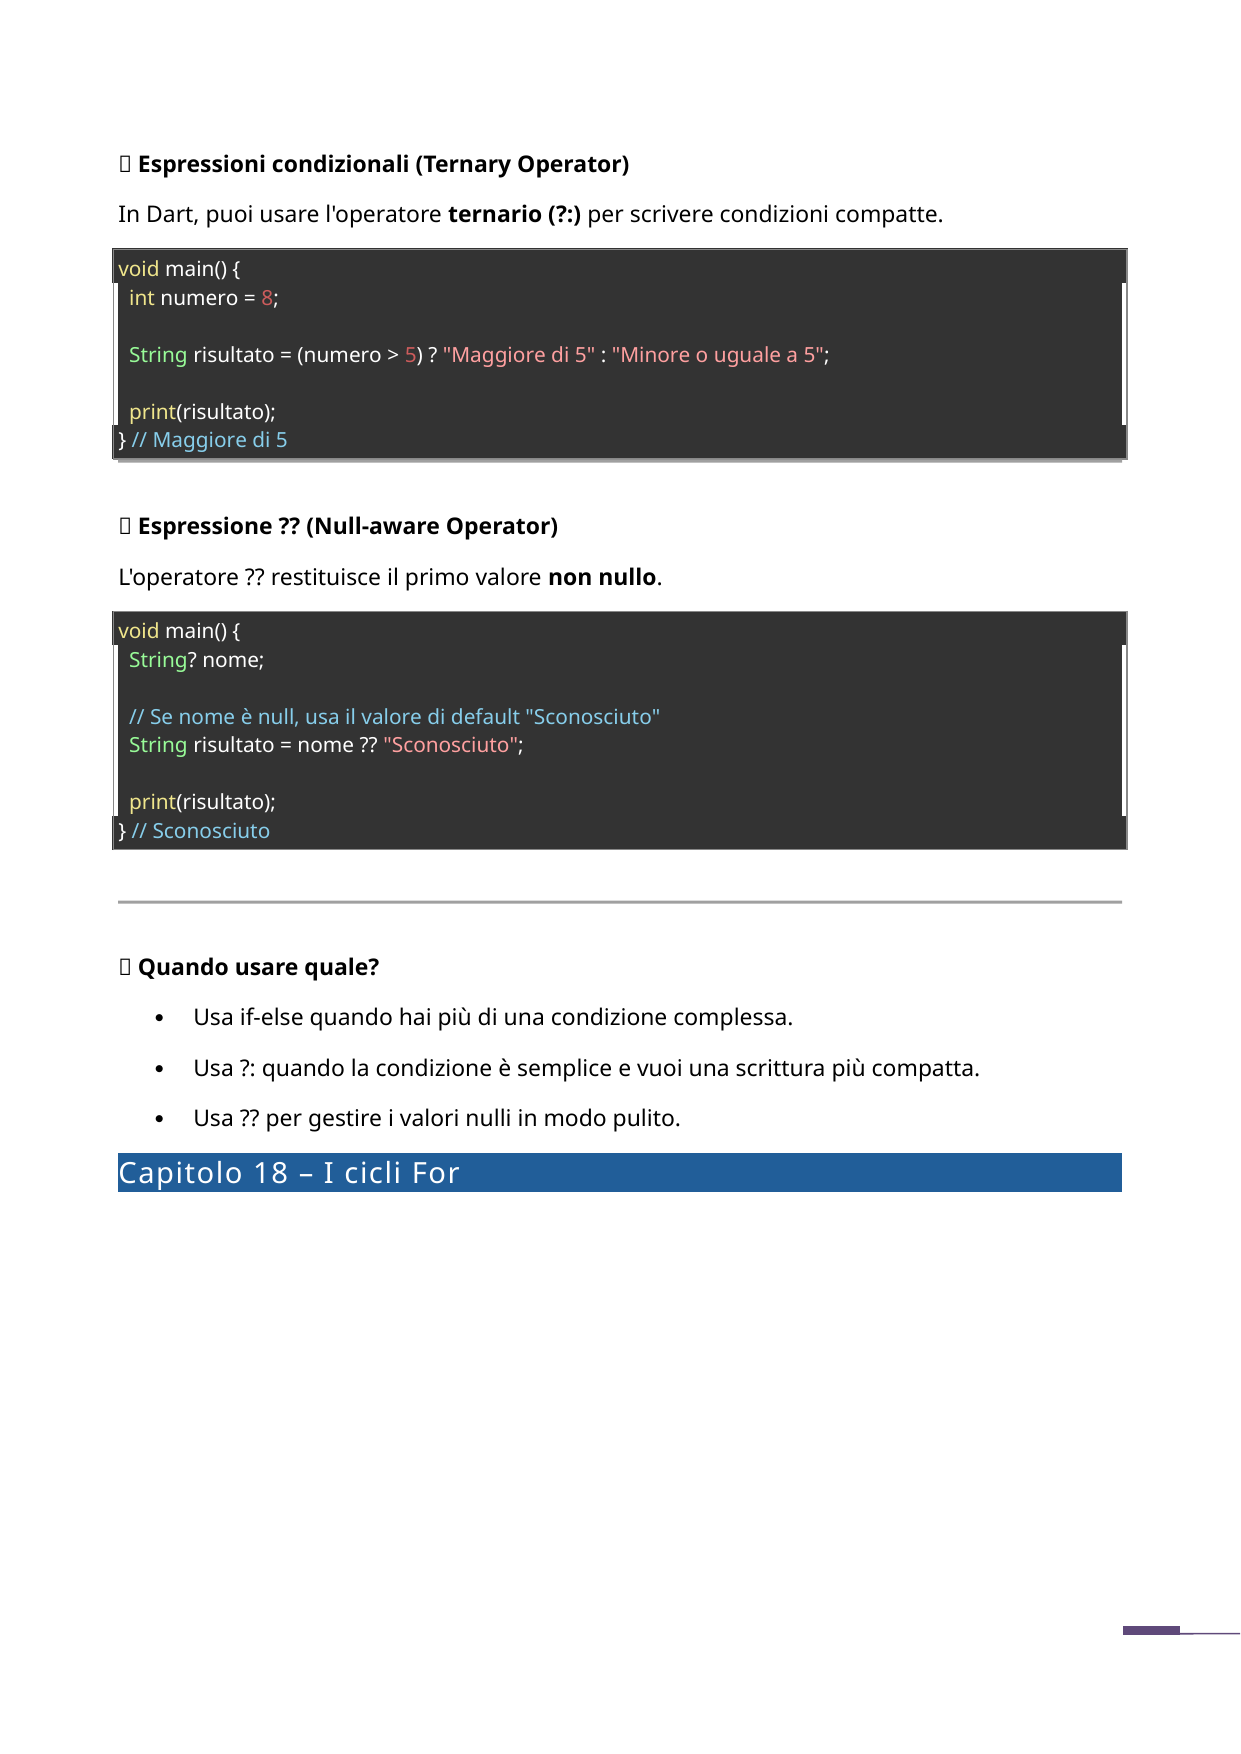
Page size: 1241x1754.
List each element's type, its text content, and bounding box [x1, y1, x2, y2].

text 🔹 Espressioni condizionali (Ternary Operator) [118, 148, 1122, 179]
text 🔹 Espressione ?? (Null-aware Operator) [118, 510, 1122, 541]
text String? nome; [118, 645, 1122, 673]
text String risultato = nome ?? "Sconosciuto"; [118, 730, 1122, 759]
text int numero = 8; [118, 283, 1122, 311]
text print(risultato); [118, 787, 1122, 810]
list Usa if-else quando hai più di una condizione complessa. [156, 1001, 1122, 1033]
list Usa ?? per gestire i valori nulli in modo pulito. [156, 1102, 1122, 1133]
list Usa ?: quando la condizione è semplice e vuoi una scrittura più compatta. [156, 1052, 1122, 1083]
subtitle Capitolo 18 – I cicli For [118, 1153, 1122, 1192]
text 🔹 Quando usare quale? [118, 951, 1122, 982]
text } // Maggiore di 5 [114, 420, 1126, 458]
text String risultato = (numero > 5) ? "Maggiore di 5" : "Minore o uguale a 5"; [118, 340, 1122, 368]
text In Dart, puoi usare l'operatore ternario (?:) per scrivere condizioni compatte. [118, 198, 1122, 229]
text void main() { [114, 250, 1126, 283]
text } // Sconosciuto [114, 810, 1126, 849]
text print(risultato); [118, 397, 1122, 420]
text L'operatore ?? restituisce il primo valore non nullo. [118, 560, 1122, 592]
text void main() { [114, 612, 1126, 645]
text // Se nome è null, usa il valore di default "Sconosciuto" [118, 702, 1122, 730]
